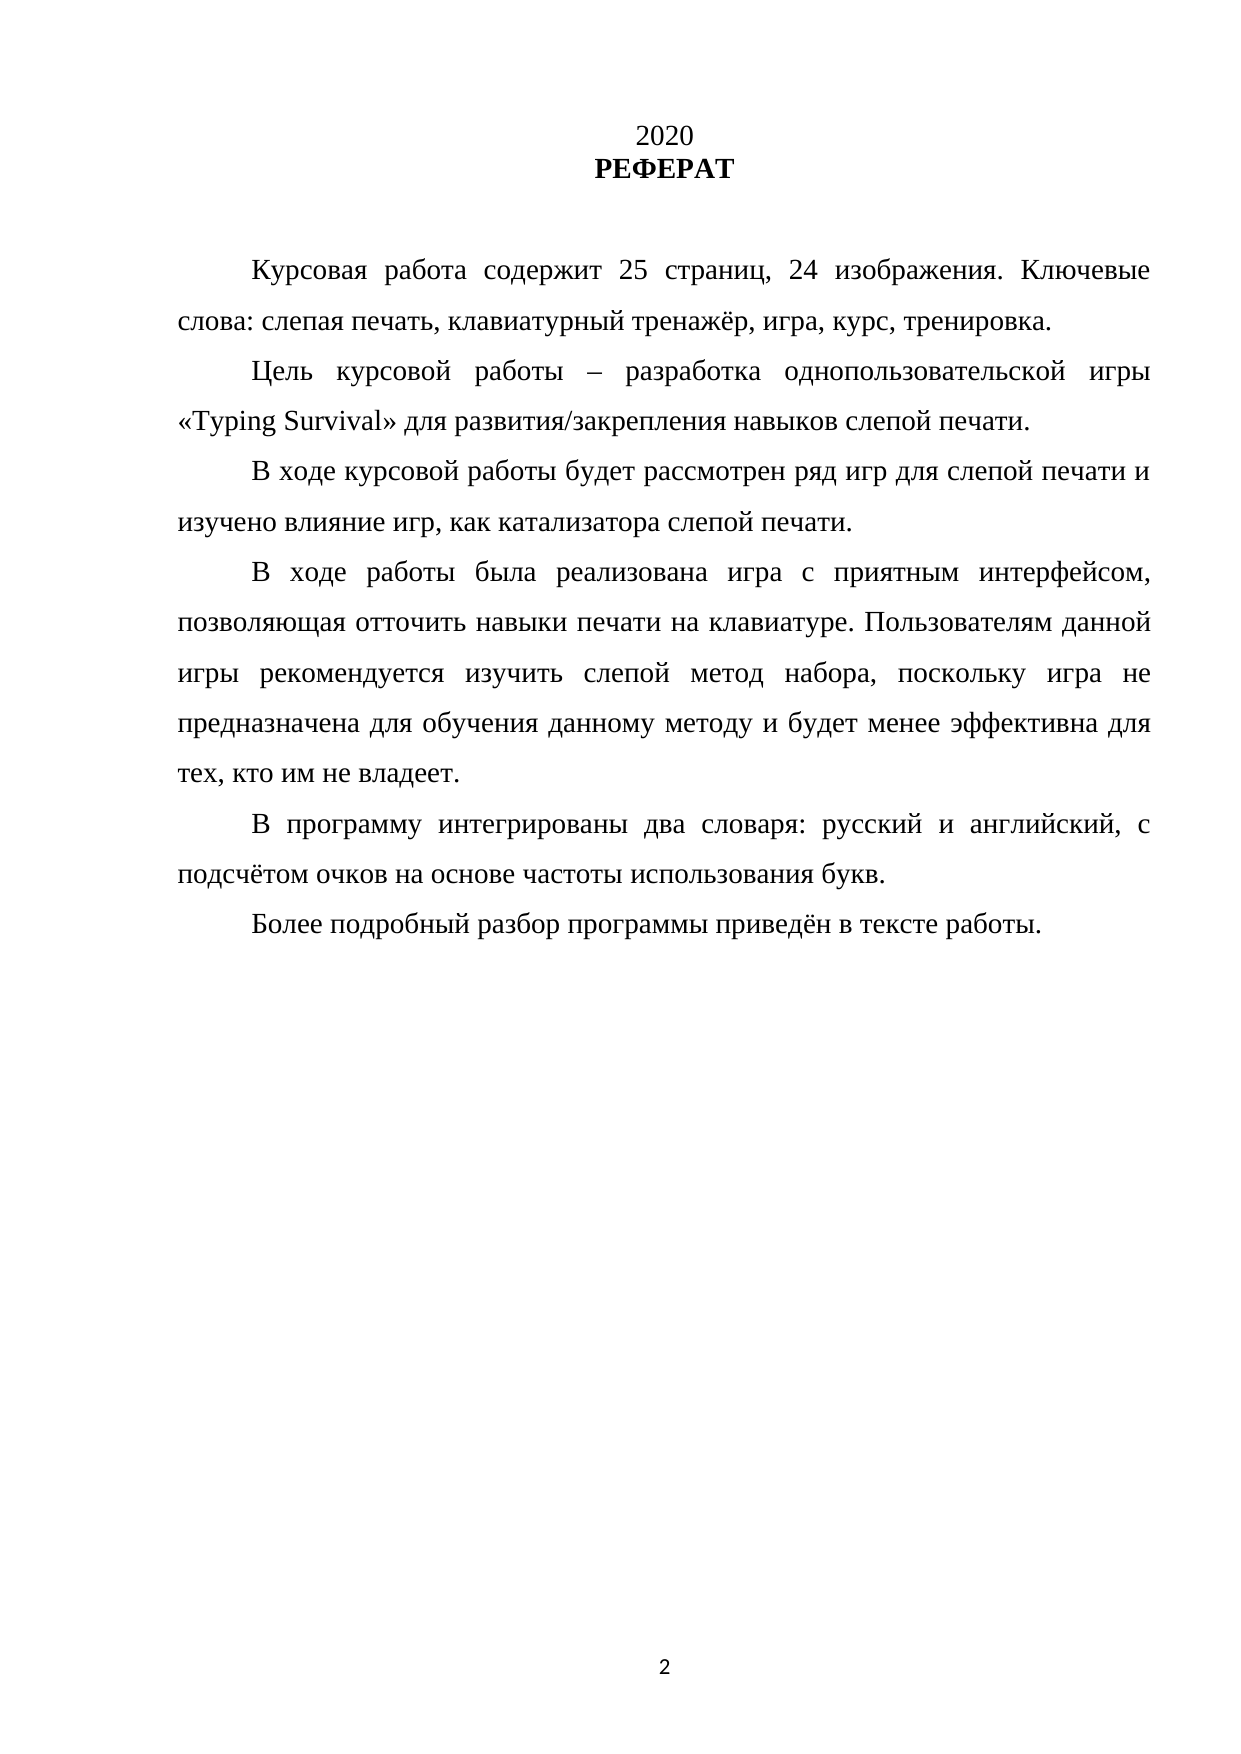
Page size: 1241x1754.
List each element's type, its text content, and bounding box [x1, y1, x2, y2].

text Курсовая работа содержит 25 страниц, 24 изображения. Ключевые слова: слепая печать, клавиатурный тренажёр, игра, курс, тренировка. [177, 252, 1152, 336]
text В ходе работы была реализована игра с приятным интерфейсом, позволяющая отточить навыки печати на клавиатуре. Пользователям данной игры рекомендуется изучить слепой метод набора, поскольку игра не предназначена для обучения данному методу и будет менее эффективна для тех, кто им не владеет. [177, 554, 1152, 789]
text Цель курсовой работы – разработка однопользовательской игры «Typing Survival» для развития/закрепления навыков слепой печати. [177, 353, 1152, 437]
text Более подробный разбор программы приведён в тексте работы. [177, 906, 1152, 940]
text В программу интегрированы два словаря: русский и английский, с подсчётом очков на основе частоты использования букв. [177, 806, 1152, 889]
text 2020 [177, 118, 1152, 152]
text В ходе курсовой работы будет рассмотрен ряд игр для слепой печати и изучено влияние игр, как катализатора слепой печати. [177, 453, 1152, 537]
text РЕФЕРАТ [177, 152, 1152, 185]
